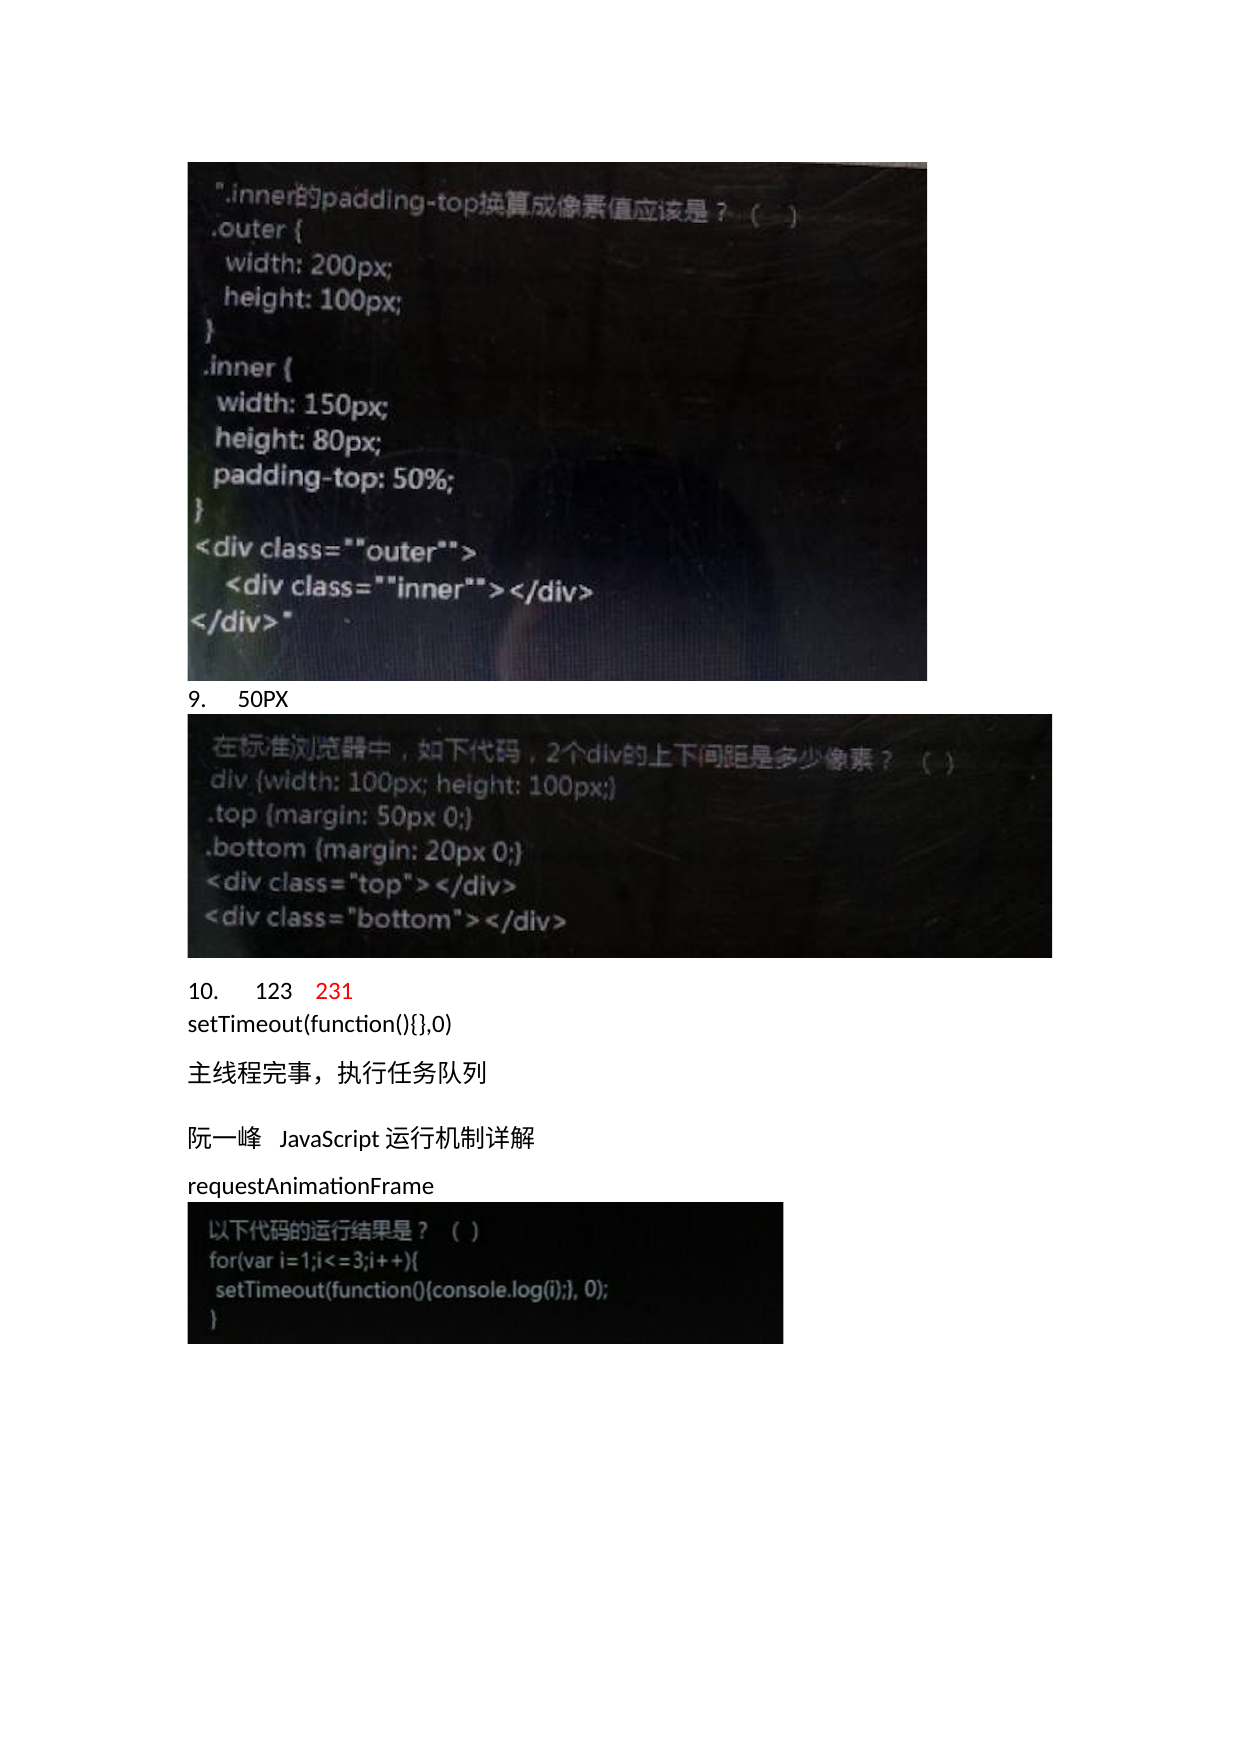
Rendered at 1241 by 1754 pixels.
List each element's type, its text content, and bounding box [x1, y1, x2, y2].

picture [187, 162, 928, 681]
list 123 231 [187, 974, 1053, 1007]
list setTimeout(function(){},0) [187, 1007, 1053, 1039]
list requestAnimationFrame [187, 1169, 1053, 1202]
list 阮一峰 JavaScript运行机制详解 [187, 1104, 1053, 1169]
list 50PX [187, 682, 1053, 714]
list 主线程完事，执行任务队列 [187, 1039, 1053, 1104]
picture [187, 1202, 784, 1344]
picture [187, 714, 1053, 958]
